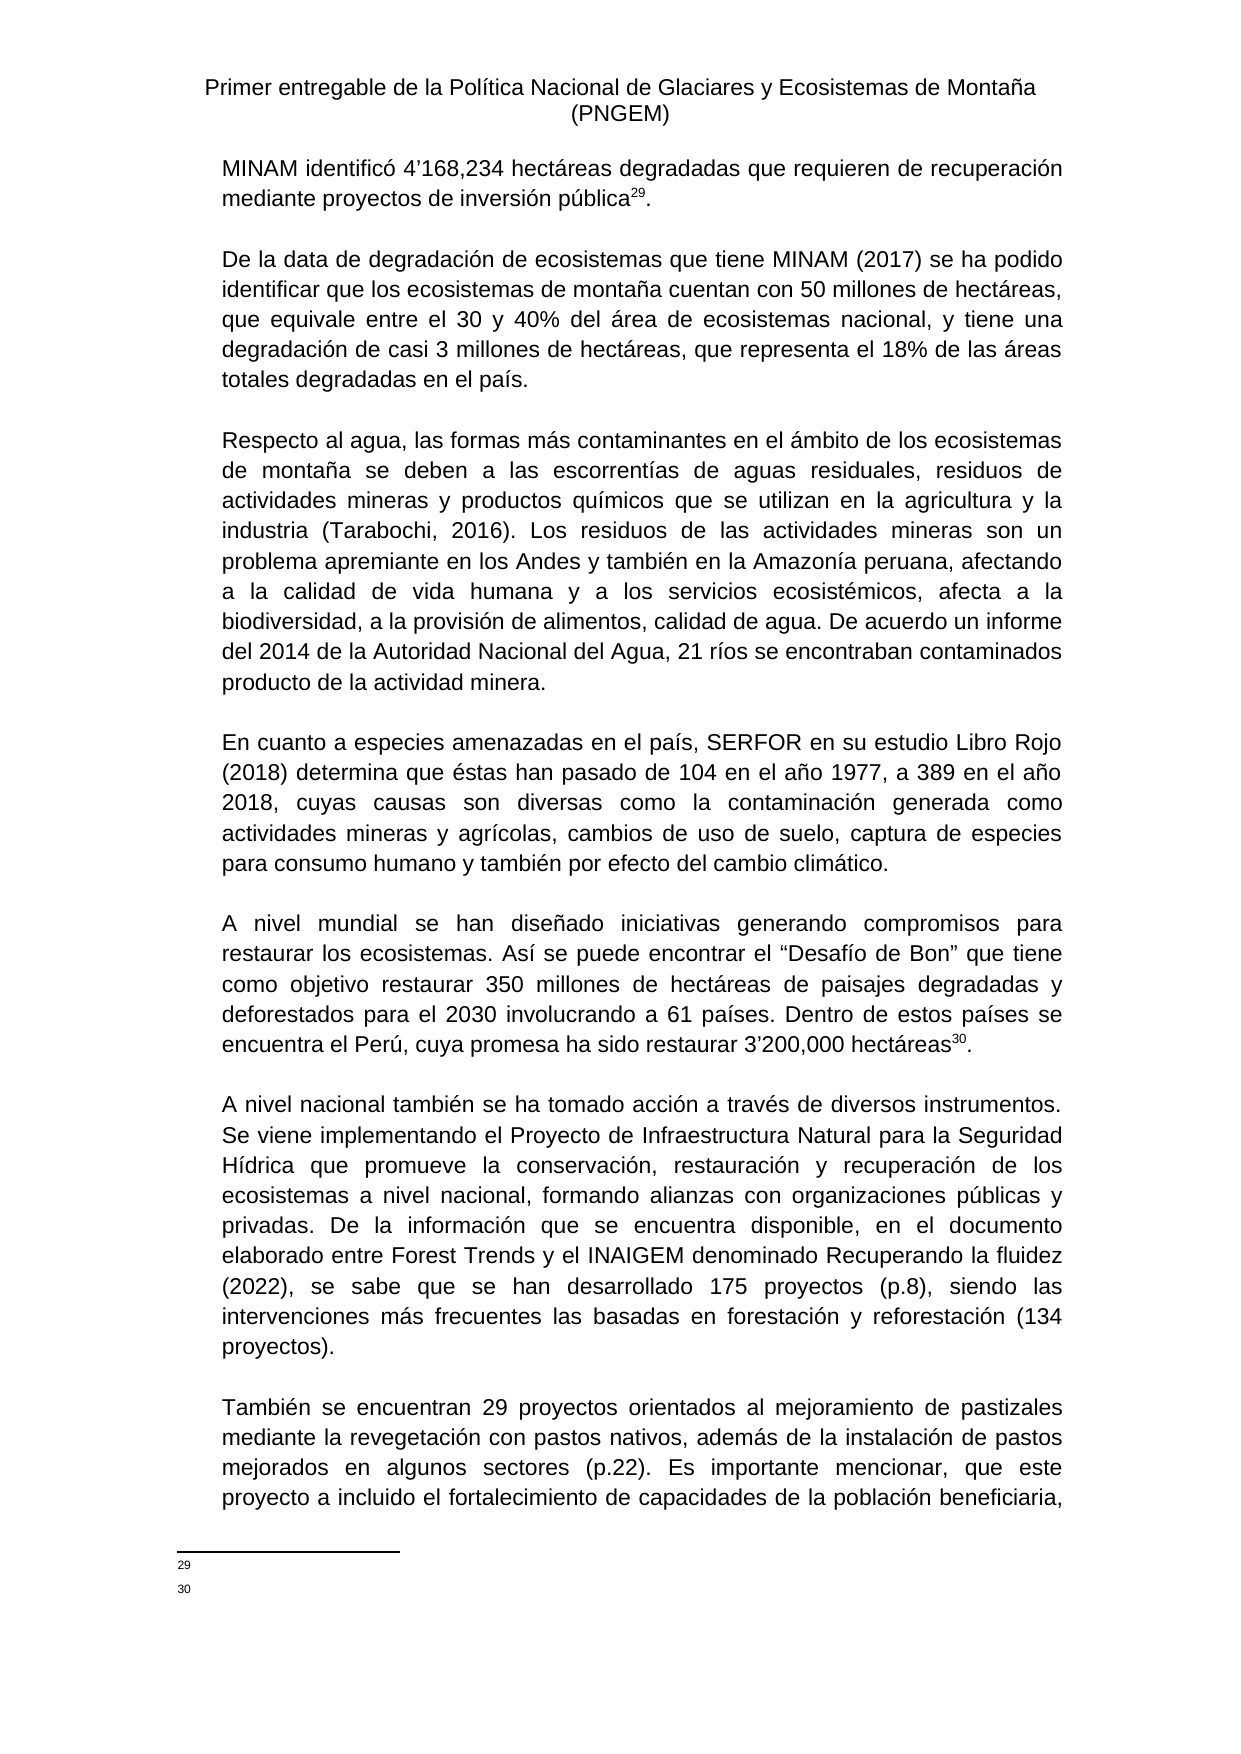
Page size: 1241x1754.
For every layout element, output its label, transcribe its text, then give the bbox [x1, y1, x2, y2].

text A nivel mundial se han diseñado iniciativas generando compromisos para restaurar los ecosistemas. Así se puede encontrar el “Desafío de Bon” que tiene como objetivo restaurar 350 millones de hectáreas de paisajes degradadas y deforestados para el 2030 involucrando a 61 países. Dentro de estos países se encuentra el Perú, cuya promesa ha sido restaurar 3’200,000 hectáreas. [222, 910, 1063, 1057]
text Respecto al agua, las formas más contaminantes en el ámbito de los ecosistemas de montaña se deben a las escorrentías de aguas residuales, residuos de actividades mineras y productos químicos que se utilizan en la agricultura y la industria (Tarabochi, 2016). Los residuos de las actividades mineras son un problema apremiante en los Andes y también en la Amazonía peruana, afectando a la calidad de vida humana y a los servicios ecosistémicos, afecta a la biodiversidad, a la provisión de alimentos, calidad de agua. De acuerdo un informe del 2014 de la Autoridad Nacional del Agua, 21 ríos se encontraban contaminados producto de la actividad minera. [222, 427, 1063, 695]
text En cuanto a especies amenazadas en el país, SERFOR en su estudio Libro Rojo (2018) determina que éstas han pasado de 104 en el año 1977, a 389 en el año 2018, cuyas causas son diversas como la contaminación generada como actividades mineras y agrícolas, cambios de uso de suelo, captura de especies para consumo humano y también por efecto del cambio climático. [222, 729, 1063, 876]
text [222, 1393, 1063, 1510]
text De la data de degradación de ecosistemas que tiene MINAM (2017) se ha podido identificar que los ecosistemas de montaña cuentan con 50 millones de hectáreas, que equivale entre el 30 y 40% del área de ecosistemas nacional, y tiene una degradación de casi 3 millones de hectáreas, que representa el 18% de las áreas totales degradadas en el país. [222, 246, 1063, 393]
text A nivel nacional también se ha tomado acción a través de diversos instrumentos. Se viene implementando el Proyecto de Infraestructura Natural para la Seguridad Hídrica que promueve la conservación, restauración y recuperación de los ecosistemas a nivel nacional, formando alianzas con organizaciones públicas y privadas. De la información que se encuentra disponible, en el documento elaborado entre Forest Trends y el INAIGEM denominado Recuperando la fluidez (2022), se sabe que se han desarrollado 175 proyectos (p.8), siendo las intervenciones más frecuentes las basadas en forestación y reforestación (134 proyectos). [222, 1091, 1063, 1359]
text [222, 155, 1063, 211]
